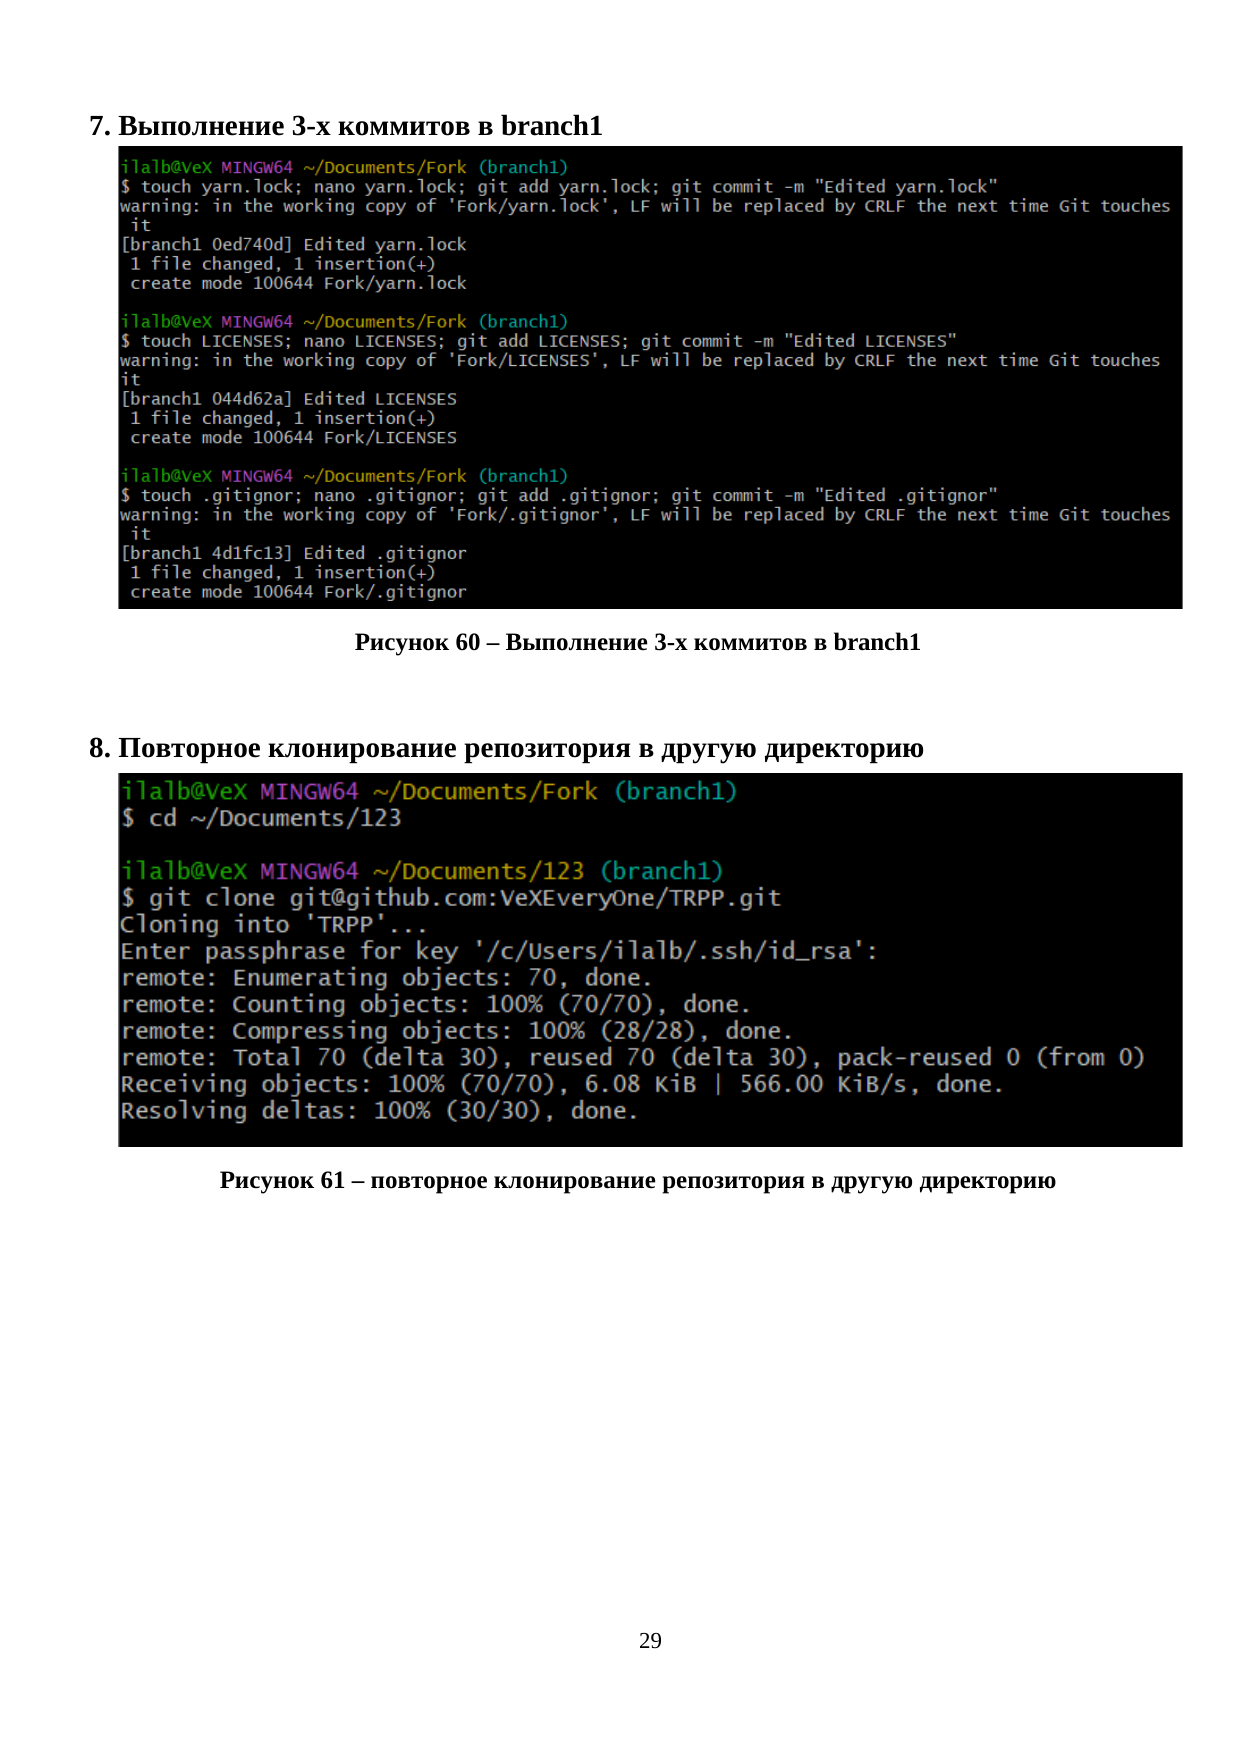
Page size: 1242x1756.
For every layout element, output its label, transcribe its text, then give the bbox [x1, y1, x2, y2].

picture [118, 773, 1183, 1147]
picture [118, 146, 1183, 609]
text Рисунок 61 – повторное клонирование репозитория в другую директорию [118, 1165, 1158, 1194]
subtitle Выполнение 3-х коммитов в branch1 [89, 108, 1183, 142]
text Рисунок 60 – Выполнение 3-х коммитов в branch1 [118, 627, 1158, 656]
subtitle Повторное клонирование репозитория в другую директорию [89, 730, 1183, 764]
